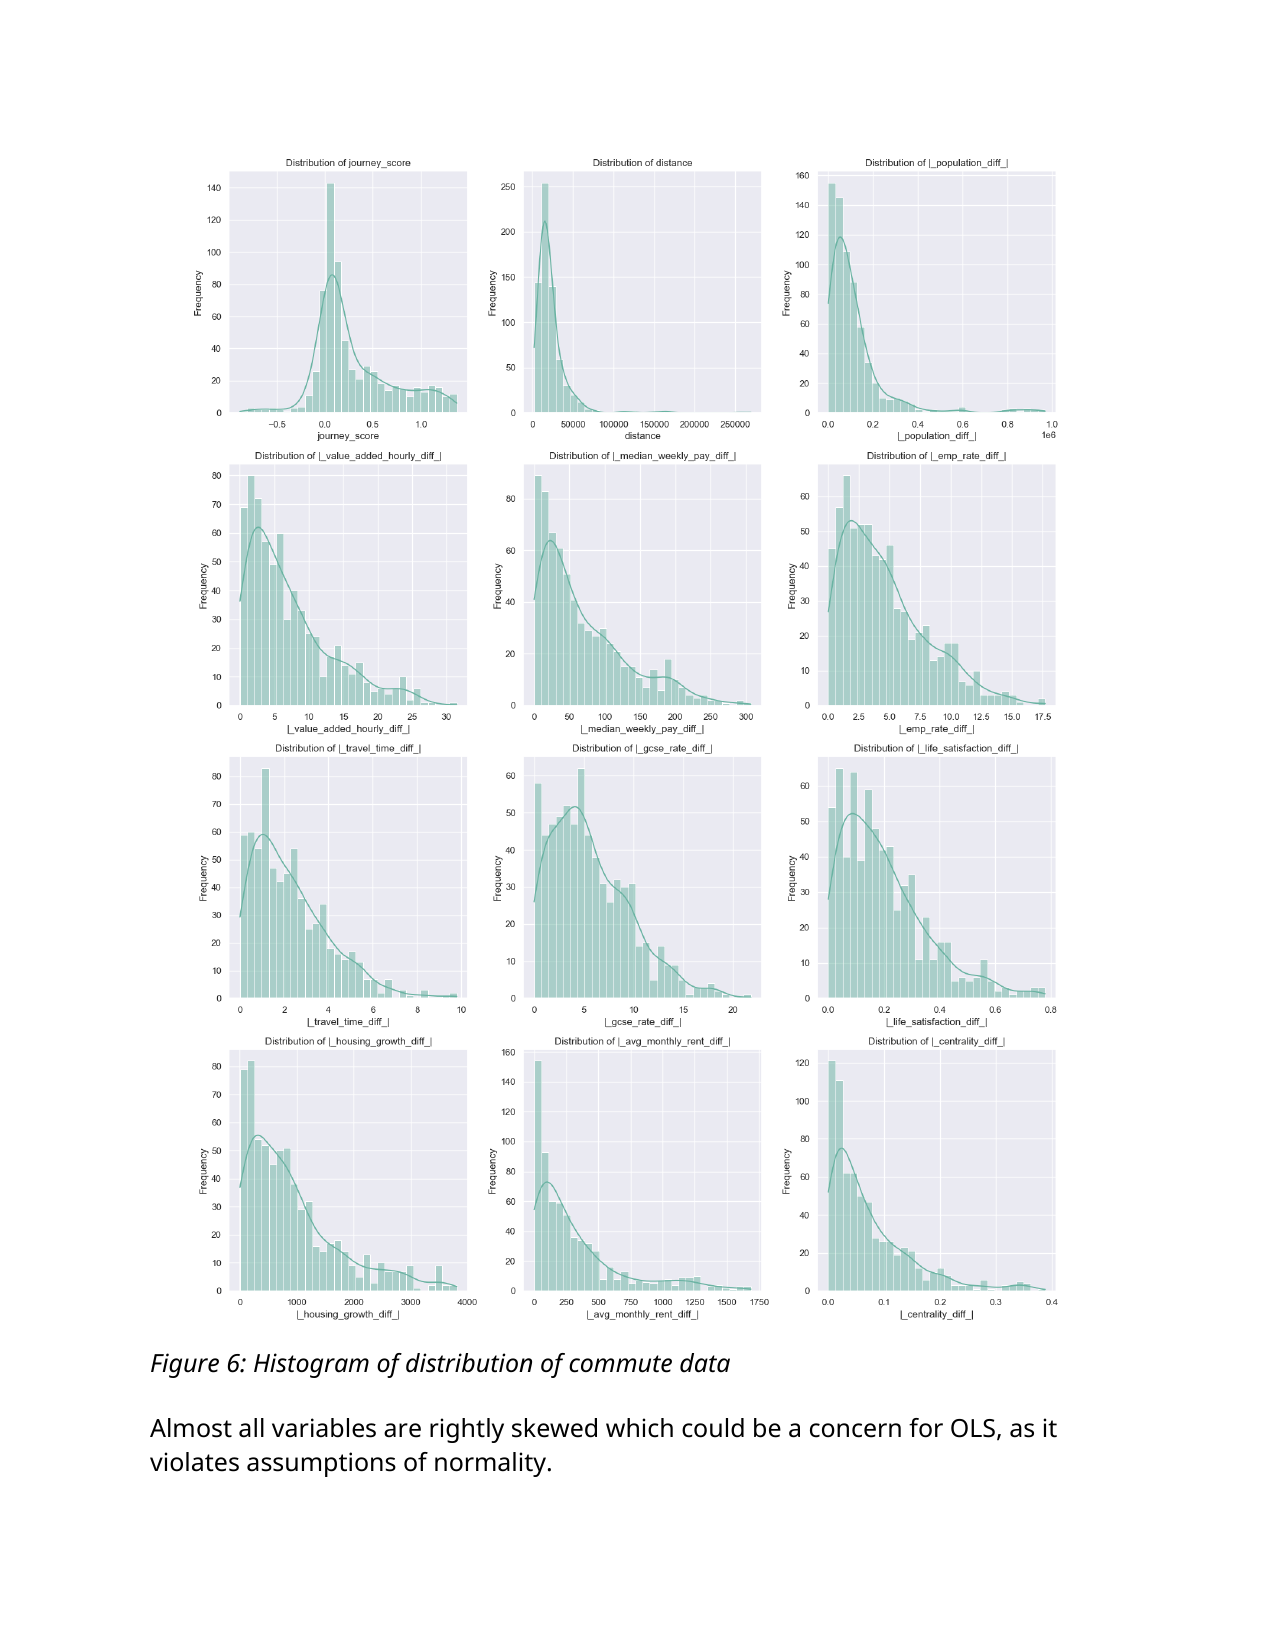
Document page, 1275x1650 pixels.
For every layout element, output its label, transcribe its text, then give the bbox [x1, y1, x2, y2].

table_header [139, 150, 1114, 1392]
picture [188, 153, 1064, 1325]
text Almost all variables are rightly skewed which could be a concern for OLS, as it violates assumptions of normality. [150, 1411, 1125, 1479]
